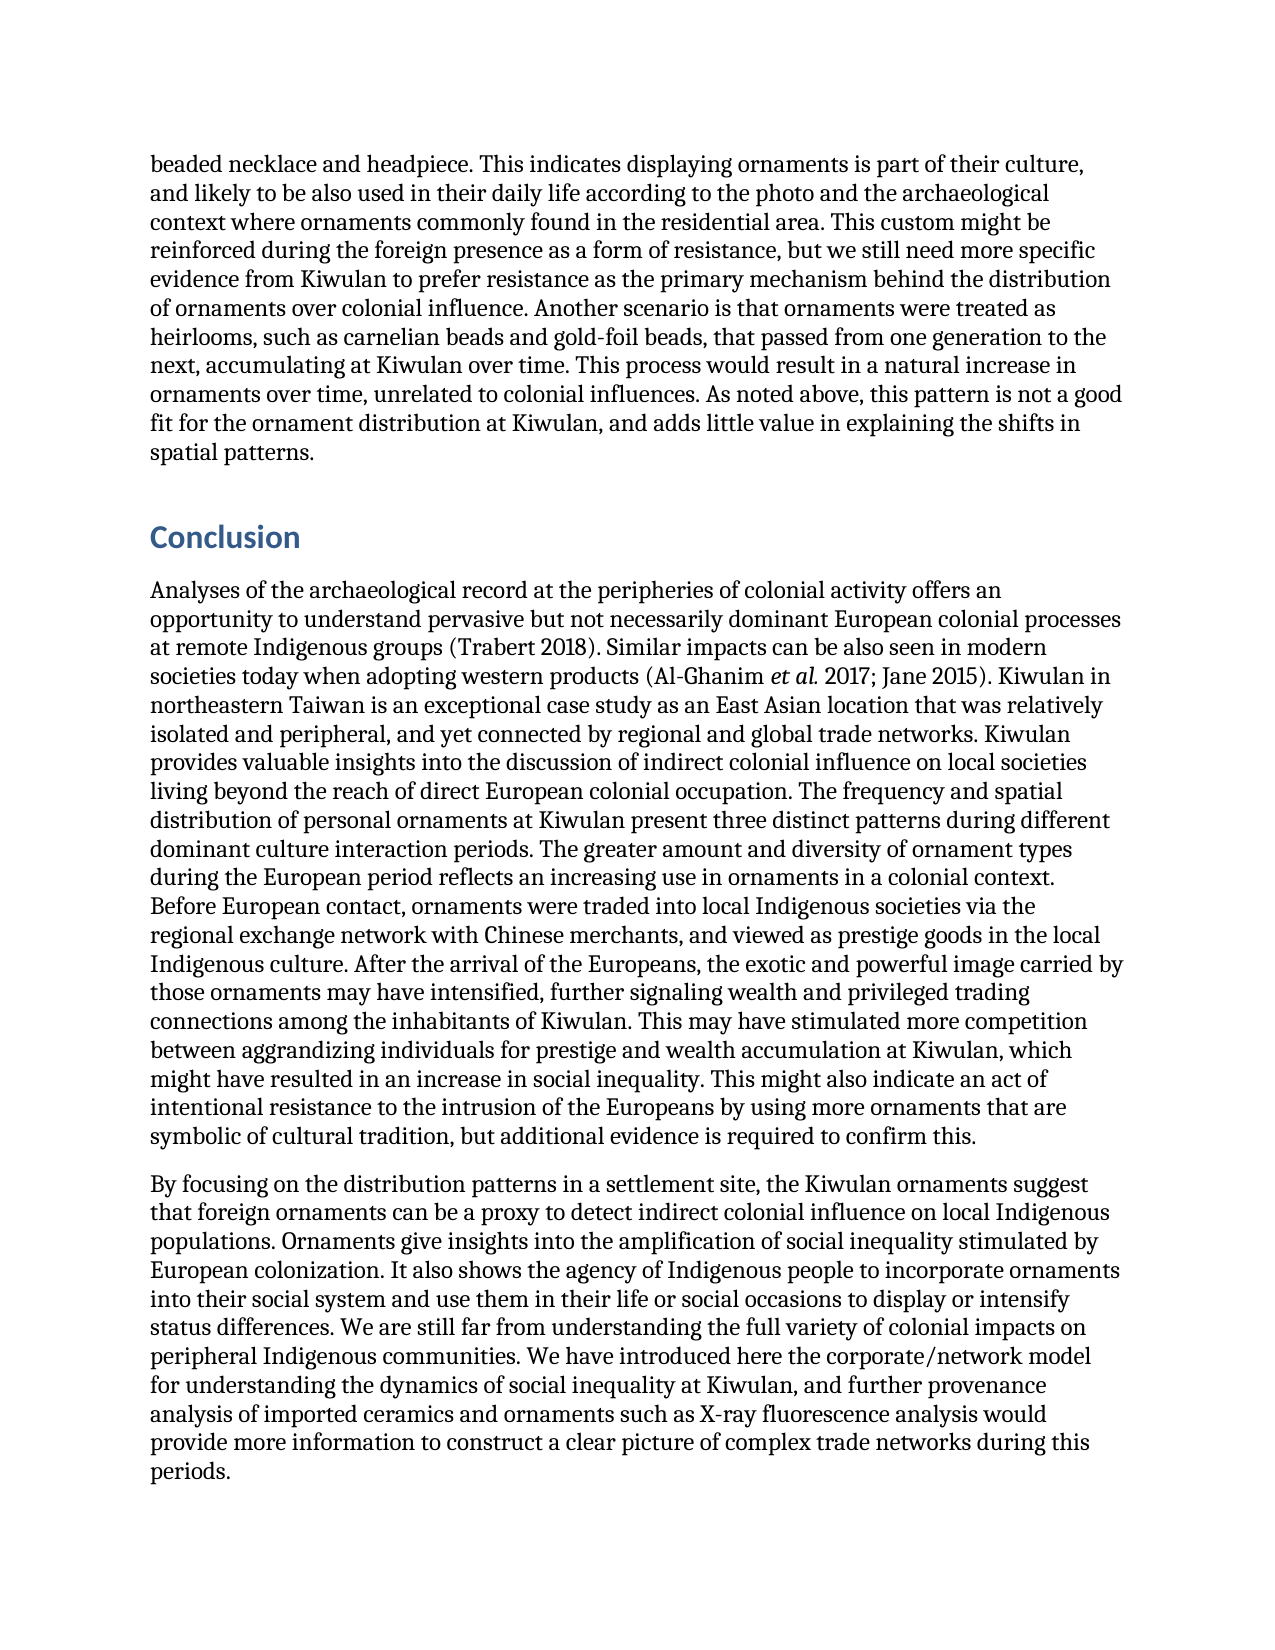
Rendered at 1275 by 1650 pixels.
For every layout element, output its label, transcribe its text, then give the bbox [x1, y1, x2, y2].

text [150, 150, 1125, 466]
text Analyses of the archaeological record at the peripheries of colonial activity offers an opportunity to understand pervasive but not necessarily dominant European colonial processes at remote Indigenous groups (Trabert 2018). Similar impacts can be also seen in modern societies today when adopting western products (Al-Ghanim et al. 2017; Jane 2015). Kiwulan in northeastern Taiwan is an exceptional case study as an East Asian location that was relatively isolated and peripheral, and yet connected by regional and global trade networks. Kiwulan provides valuable insights into the discussion of indirect colonial influence on local societies living beyond the reach of direct European colonial occupation. The frequency and spatial distribution of personal ornaments at Kiwulan present three distinct patterns during different dominant culture interaction periods. The greater amount and diversity of ornament types during the European period reflects an increasing use in ornaments in a colonial context. Before European contact, ornaments were traded into local Indigenous societies via the regional exchange network with Chinese merchants, and viewed as prestige goods in the local Indigenous culture. After the arrival of the Europeans, the exotic and powerful image carried by those ornaments may have intensified, further signaling wealth and privileged trading connections among the inhabitants of Kiwulan. This may have stimulated more competition between aggrandizing individuals for prestige and wealth accumulation at Kiwulan, which might have resulted in an increase in social inequality. This might also indicate an act of intentional resistance to the intrusion of the Europeans by using more ornaments that are symbolic of cultural tradition, but additional evidence is required to confirm this. [150, 576, 1125, 1151]
text By focusing on the distribution patterns in a settlement site, the Kiwulan ornaments suggest that foreign ornaments can be a proxy to detect indirect colonial influence on local Indigenous populations. Ornaments give insights into the amplification of social inequality stimulated by European colonization. It also shows the agency of Indigenous people to incorporate ornaments into their social system and use them in their life or social occasions to display or intensify status differences. We are still far from understanding the full variety of colonial impacts on peripheral Indigenous communities. We have introduced here the corporate/network model for understanding the dynamics of social inequality at Kiwulan, and further provenance analysis of imported ceramics and ornaments such as X-ray fluorescence analysis would provide more information to construct a clear picture of complex trade networks during this periods. [150, 1169, 1125, 1486]
subtitle Conclusion [150, 516, 1125, 557]
